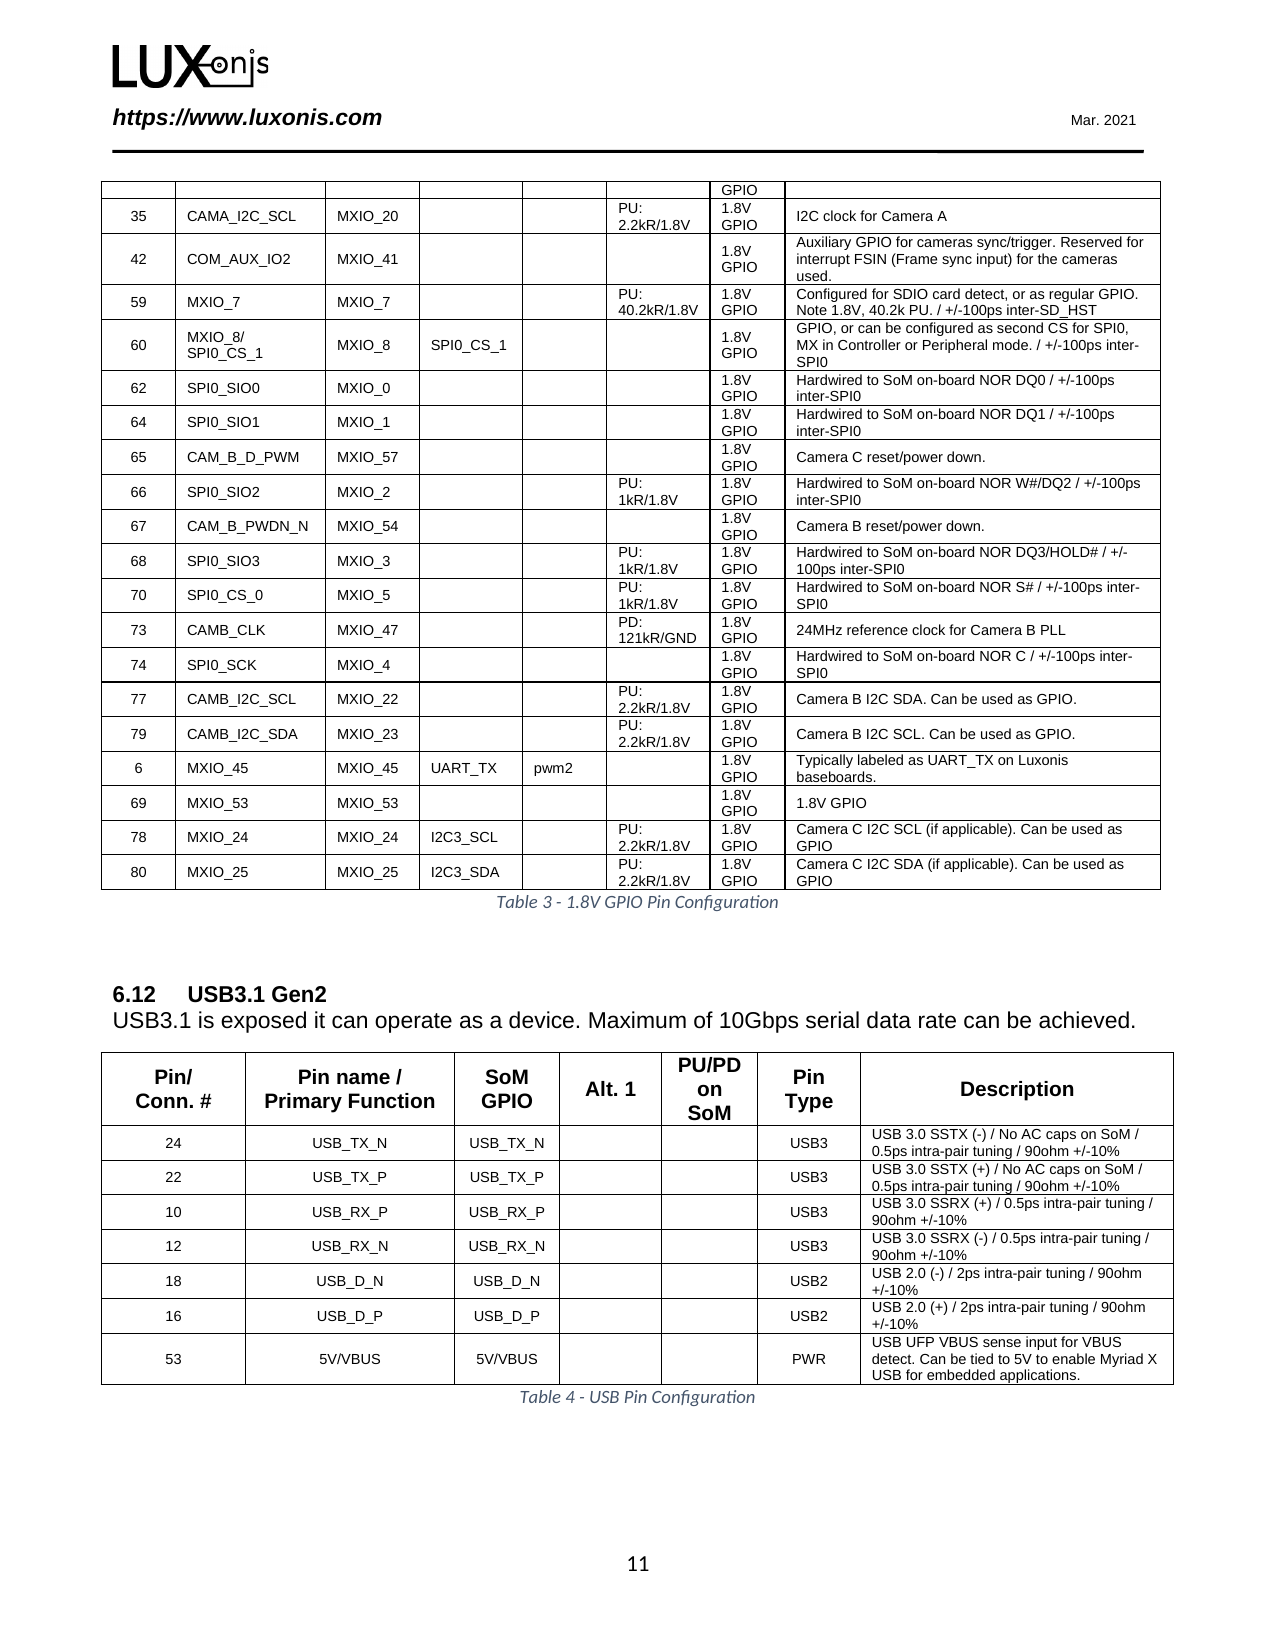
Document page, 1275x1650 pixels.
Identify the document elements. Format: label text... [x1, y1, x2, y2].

table_cell [420, 440, 522, 474]
table_cell MXIO_8/SPI0_CS_1 [176, 320, 325, 370]
table_cell [523, 683, 606, 716]
table_cell Hardwired to SoM on-board NOR W#/DQ2 / +/-100ps inter-SPI0 [786, 475, 1160, 508]
table_cell CAMB_I2C_SDA [176, 717, 325, 751]
table_cell [523, 182, 606, 198]
table_cell USB3 [758, 1161, 860, 1194]
table_cell [607, 320, 709, 370]
table_cell [420, 544, 522, 578]
table_cell USB_RX_P [455, 1195, 559, 1229]
table_cell 1.8V GPIO [711, 717, 784, 751]
table_cell [607, 752, 709, 785]
table_cell [607, 440, 709, 474]
table_cell [607, 371, 709, 405]
table_cell Hardwired to SoM on-board NOR C / +/-100ps inter-SPI0 [786, 648, 1160, 681]
subtitle 6.12 USB3.1 Gen2 [112, 981, 1162, 1007]
table_cell [523, 510, 606, 543]
table_cell [420, 182, 522, 198]
table_cell SPI0_CS_1 [420, 320, 522, 370]
table_cell 1.8V GPIO [711, 544, 784, 578]
table_cell MXIO_24 [326, 821, 419, 854]
table_cell 66 [102, 475, 175, 508]
table_cell 1.8V GPIO [711, 821, 784, 854]
text Table 4 - USB Pin Configuration [112, 1385, 1162, 1408]
table_cell MXIO_23 [326, 717, 419, 751]
table_cell 5V/VBUS [455, 1334, 559, 1384]
table_cell PU: 1kR/1.8V [607, 579, 709, 612]
table_cell MXIO_53 [176, 786, 325, 820]
table_cell 1.8V GPIO [711, 371, 784, 405]
table_cell 12 [102, 1230, 245, 1263]
table_cell 60 [102, 320, 175, 370]
table_cell [523, 786, 606, 820]
table_cell 74 [102, 648, 175, 681]
table_cell [420, 717, 522, 751]
table_cell [523, 579, 606, 612]
table_cell 1.8V GPIO [711, 199, 784, 233]
table_cell USB 3.0 SSTX (+) / No AC caps on SoM / 0.5ps intra-pair tuning / 90ohm +/-10% [861, 1161, 1173, 1194]
table_cell CAMA_RST [176, 182, 325, 198]
table_cell [420, 648, 522, 681]
table_cell CAMB_CLK [176, 613, 325, 647]
table_cell USB_TX_N [246, 1126, 454, 1159]
table_cell MXIO_45 [176, 752, 325, 785]
table_cell 1.8V GPIO [711, 855, 784, 889]
table_cell [420, 613, 522, 647]
table_cell PU: 1kR/1.8V [607, 475, 709, 508]
table_cell pwm2 [523, 752, 606, 785]
table_cell CAMB_I2C_SCL [176, 683, 325, 716]
table_header Pin name / Primary Function [246, 1053, 454, 1125]
table_cell USB_TX_P [455, 1161, 559, 1194]
table_cell PU: 40.2kR/1.8V [607, 285, 709, 319]
table_cell USB_RX_N [246, 1230, 454, 1263]
table_cell MXIO_8 [326, 320, 419, 370]
table_cell Configured for SDIO card detect, or as regular GPIO. Note 1.8V, 40.2k PU. / +/-100ps inter-SD_HST [786, 285, 1160, 319]
table_cell CAMA_I2C_SCL [176, 199, 325, 233]
table_cell 5V/VBUS [246, 1334, 454, 1384]
table_cell USB 3.0 SSRX (-) / 0.5ps intra-pair tuning / 90ohm +/-10% [861, 1230, 1173, 1263]
table_cell [523, 406, 606, 439]
table_cell Camera B I2C SCL. Can be used as GPIO. [786, 717, 1160, 751]
table_cell 68 [102, 544, 175, 578]
table_cell USB_TX_N [455, 1126, 559, 1159]
table_cell Camera B reset/power down. [786, 510, 1160, 543]
table_cell 1.8V GPIO [786, 786, 1160, 820]
table_cell 10 [102, 1195, 245, 1229]
table_cell [420, 786, 522, 820]
table_cell USB_RX_P [246, 1195, 454, 1229]
text USB3.1 is exposed it can operate as a device. Maximum of 10Gbps serial data rate can be achieved. [112, 1007, 1162, 1033]
table_cell [420, 234, 522, 284]
table_cell 1.8V GPIO [711, 613, 784, 647]
table_cell MXIO_4 [326, 648, 419, 681]
picture [112, 45, 269, 88]
table_cell [523, 475, 606, 508]
table_cell [523, 544, 606, 578]
table_cell Camera C I2C SCL (if applicable). Can be used as GPIO [786, 821, 1160, 854]
table_cell [560, 1230, 661, 1263]
table_cell Camera C reset/power down. [786, 440, 1160, 474]
table_cell MXIO_41 [326, 234, 419, 284]
table_cell 1.8V GPIO [711, 475, 784, 508]
table_cell MXIO_25 [176, 855, 325, 889]
table_cell USB 3.0 SSRX (+) / 0.5ps intra-pair tuning / 90ohm +/-10% [861, 1195, 1173, 1229]
table_cell MXIO_3 [326, 544, 419, 578]
table_cell MXIO_31 [326, 182, 419, 198]
table_cell 69 [102, 786, 175, 820]
table_cell MXIO_47 [326, 613, 419, 647]
table_cell MXIO_24 [176, 821, 325, 854]
table_cell 77 [102, 683, 175, 716]
table_cell MXIO_57 [326, 440, 419, 474]
table_cell PU: 2.2kR/1.8V [607, 855, 709, 889]
table_cell [560, 1161, 661, 1194]
table_cell [560, 1264, 661, 1298]
table_cell [662, 1126, 757, 1159]
table_cell I2C3_SDA [420, 855, 522, 889]
table_cell 1.8V GPIO [711, 234, 784, 284]
table_cell [523, 371, 606, 405]
table_cell [523, 855, 606, 889]
table_cell 24MHz reference clock for Camera B PLL [786, 613, 1160, 647]
table_cell Hardwired to SoM on-board NOR DQ3/HOLD# / +/-100ps inter-SPI0 [786, 544, 1160, 578]
table_header Pin Type [758, 1053, 860, 1125]
table_cell [420, 285, 522, 319]
table_cell [420, 683, 522, 716]
table_cell PU: 2.2kR/1.8V [607, 717, 709, 751]
table_cell Camera B I2C SDA. Can be used as GPIO. [786, 683, 1160, 716]
table_cell [420, 510, 522, 543]
table_cell 1.8V GPIO [711, 752, 784, 785]
table_cell MXIO_0 [326, 371, 419, 405]
table_cell [662, 1195, 757, 1229]
table_cell 53 [102, 1334, 245, 1384]
table_cell I2C clock for Camera A [786, 199, 1160, 233]
table_cell 1.8V GPIO [711, 440, 784, 474]
table_cell PU: 1kR/1.8V [607, 544, 709, 578]
table_cell 1.8V GPIO [711, 406, 784, 439]
table_cell SPI0_CS_0 [176, 579, 325, 612]
table_cell UART_TX [420, 752, 522, 785]
table_cell SPI0_SCK [176, 648, 325, 681]
table_cell [607, 234, 709, 284]
table_cell USB UFP VBUS sense input for VBUS detect. Can be tied to 5V to enable Myriad X USB for embedded applications. [861, 1334, 1173, 1384]
table_cell COM_AUX_IO2 [176, 234, 325, 284]
table_cell USB_D_N [246, 1264, 454, 1298]
table_cell Hardwired to SoM on-board NOR DQ0 / +/-100ps inter-SPI0 [786, 371, 1160, 405]
table_cell 1.8V GPIO [711, 683, 784, 716]
table_cell CAM_B_D_PWM [176, 440, 325, 474]
table_header Alt. 1 [560, 1053, 661, 1125]
table_cell 78 [102, 821, 175, 854]
table_cell MXIO_7 [326, 285, 419, 319]
table_cell PU: 2.2kR/1.8V [607, 821, 709, 854]
table_cell USB 3.0 SSTX (-) / No AC caps on SoM / 0.5ps intra-pair tuning / 90ohm +/-10% [861, 1126, 1173, 1159]
table_cell MXIO_20 [326, 199, 419, 233]
table_cell MXIO_25 [326, 855, 419, 889]
table_cell 16 [102, 1299, 245, 1332]
table_cell SPI0_SIO0 [176, 371, 325, 405]
table_cell 1.8V GPIO [711, 579, 784, 612]
table_cell [523, 440, 606, 474]
table_cell [662, 1230, 757, 1263]
table_cell USB 2.0 (-) / 2ps intra-pair tuning / 90ohm +/-10% [861, 1264, 1173, 1298]
table_cell PU: 2.2kR/1.8V [607, 199, 709, 233]
table_cell [523, 613, 606, 647]
table_cell PWR [758, 1334, 860, 1384]
table_cell USB_D_N [455, 1264, 559, 1298]
table_cell Typically labeled as UART_TX on Luxonis baseboards. [786, 752, 1160, 785]
table_cell [420, 475, 522, 508]
table_cell 34 [102, 182, 175, 198]
table_cell PU: 2.2kR/1.8V [607, 683, 709, 716]
table_header SoM GPIO [455, 1053, 559, 1125]
table_cell USB 2.0 (+) / 2ps intra-pair tuning / 90ohm +/-10% [861, 1299, 1173, 1332]
table_cell MXIO_45 [326, 752, 419, 785]
table_cell USB2 [758, 1299, 860, 1332]
table_cell Hardwired to SoM on-board NOR DQ1 / +/-100ps inter-SPI0 [786, 406, 1160, 439]
table_cell [523, 648, 606, 681]
table_cell [523, 285, 606, 319]
table_cell USB3 [758, 1230, 860, 1263]
table_cell USB_RX_N [455, 1230, 559, 1263]
table_cell 1.8V GPIO [711, 285, 784, 319]
table_cell MXIO_1 [326, 406, 419, 439]
table_header PU/PD on SoM [662, 1053, 757, 1125]
table_cell 79 [102, 717, 175, 751]
table_cell 6 [102, 752, 175, 785]
table_cell [420, 199, 522, 233]
table_cell MXIO_5 [326, 579, 419, 612]
table_cell MXIO_7 [176, 285, 325, 319]
table_cell [560, 1299, 661, 1332]
table_cell [662, 1264, 757, 1298]
table_cell 1.8V GPIO [711, 320, 784, 370]
table_cell MXIO_2 [326, 475, 419, 508]
table_cell [420, 579, 522, 612]
table_cell [523, 821, 606, 854]
table_cell CAM_B_PWDN_N [176, 510, 325, 543]
table_cell MXIO_53 [326, 786, 419, 820]
table_cell [662, 1299, 757, 1332]
table_cell 64 [102, 406, 175, 439]
table_cell Camera C I2C SDA (if applicable). Can be used as GPIO [786, 855, 1160, 889]
table_cell USB_D_P [246, 1299, 454, 1332]
table_cell [607, 406, 709, 439]
table_cell I2C3_SCL [420, 821, 522, 854]
table_cell 22 [102, 1161, 245, 1194]
table_cell [560, 1195, 661, 1229]
table_cell 42 [102, 234, 175, 284]
table_cell 24 [102, 1126, 245, 1159]
table_cell 35 [102, 199, 175, 233]
table_cell 80 [102, 855, 175, 889]
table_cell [786, 182, 1160, 198]
table_cell MXIO_22 [326, 683, 419, 716]
table_cell 18 [102, 1264, 245, 1298]
table_cell USB3 [758, 1195, 860, 1229]
table_cell [523, 717, 606, 751]
table_cell SPI0_SIO3 [176, 544, 325, 578]
table_cell 1.8V GPIO [711, 182, 784, 198]
table_cell USB_TX_P [246, 1161, 454, 1194]
table_cell [560, 1334, 661, 1384]
table_header Description [861, 1053, 1173, 1125]
table_cell 67 [102, 510, 175, 543]
table_cell [607, 182, 709, 198]
table_cell Hardwired to SoM on-board NOR S# / +/-100ps inter-SPI0 [786, 579, 1160, 612]
table_cell [662, 1161, 757, 1194]
table_cell 65 [102, 440, 175, 474]
table_cell USB2 [758, 1264, 860, 1298]
table_cell GPIO, or can be configured as second CS for SPI0, MX in Controller or Peripheral mode. / +/-100ps inter-SPI0 [786, 320, 1160, 370]
table_cell 62 [102, 371, 175, 405]
table_cell USB_D_P [455, 1299, 559, 1332]
table_cell 73 [102, 613, 175, 647]
table_cell SPI0_SIO2 [176, 475, 325, 508]
table_cell [420, 406, 522, 439]
table_cell PD: 121kR/GND [607, 613, 709, 647]
table_cell [607, 510, 709, 543]
table_cell Auxiliary GPIO for cameras sync/trigger. Reserved for interrupt FSIN (Frame sync input) for the cameras used. [786, 234, 1160, 284]
table_cell [523, 234, 606, 284]
table_cell [607, 786, 709, 820]
table_cell [607, 648, 709, 681]
table_cell [523, 320, 606, 370]
table_cell 70 [102, 579, 175, 612]
table_cell [420, 371, 522, 405]
table_cell 1.8V GPIO [711, 648, 784, 681]
table_cell [560, 1126, 661, 1159]
table_header Pin/ Conn. # [102, 1053, 245, 1125]
table_cell MXIO_54 [326, 510, 419, 543]
table_cell SPI0_SIO1 [176, 406, 325, 439]
table_cell [662, 1334, 757, 1384]
table_cell 59 [102, 285, 175, 319]
table_cell [523, 199, 606, 233]
table_cell 1.8V GPIO [711, 786, 784, 820]
table_cell USB3 [758, 1126, 860, 1159]
table_cell 1.8V GPIO [711, 510, 784, 543]
